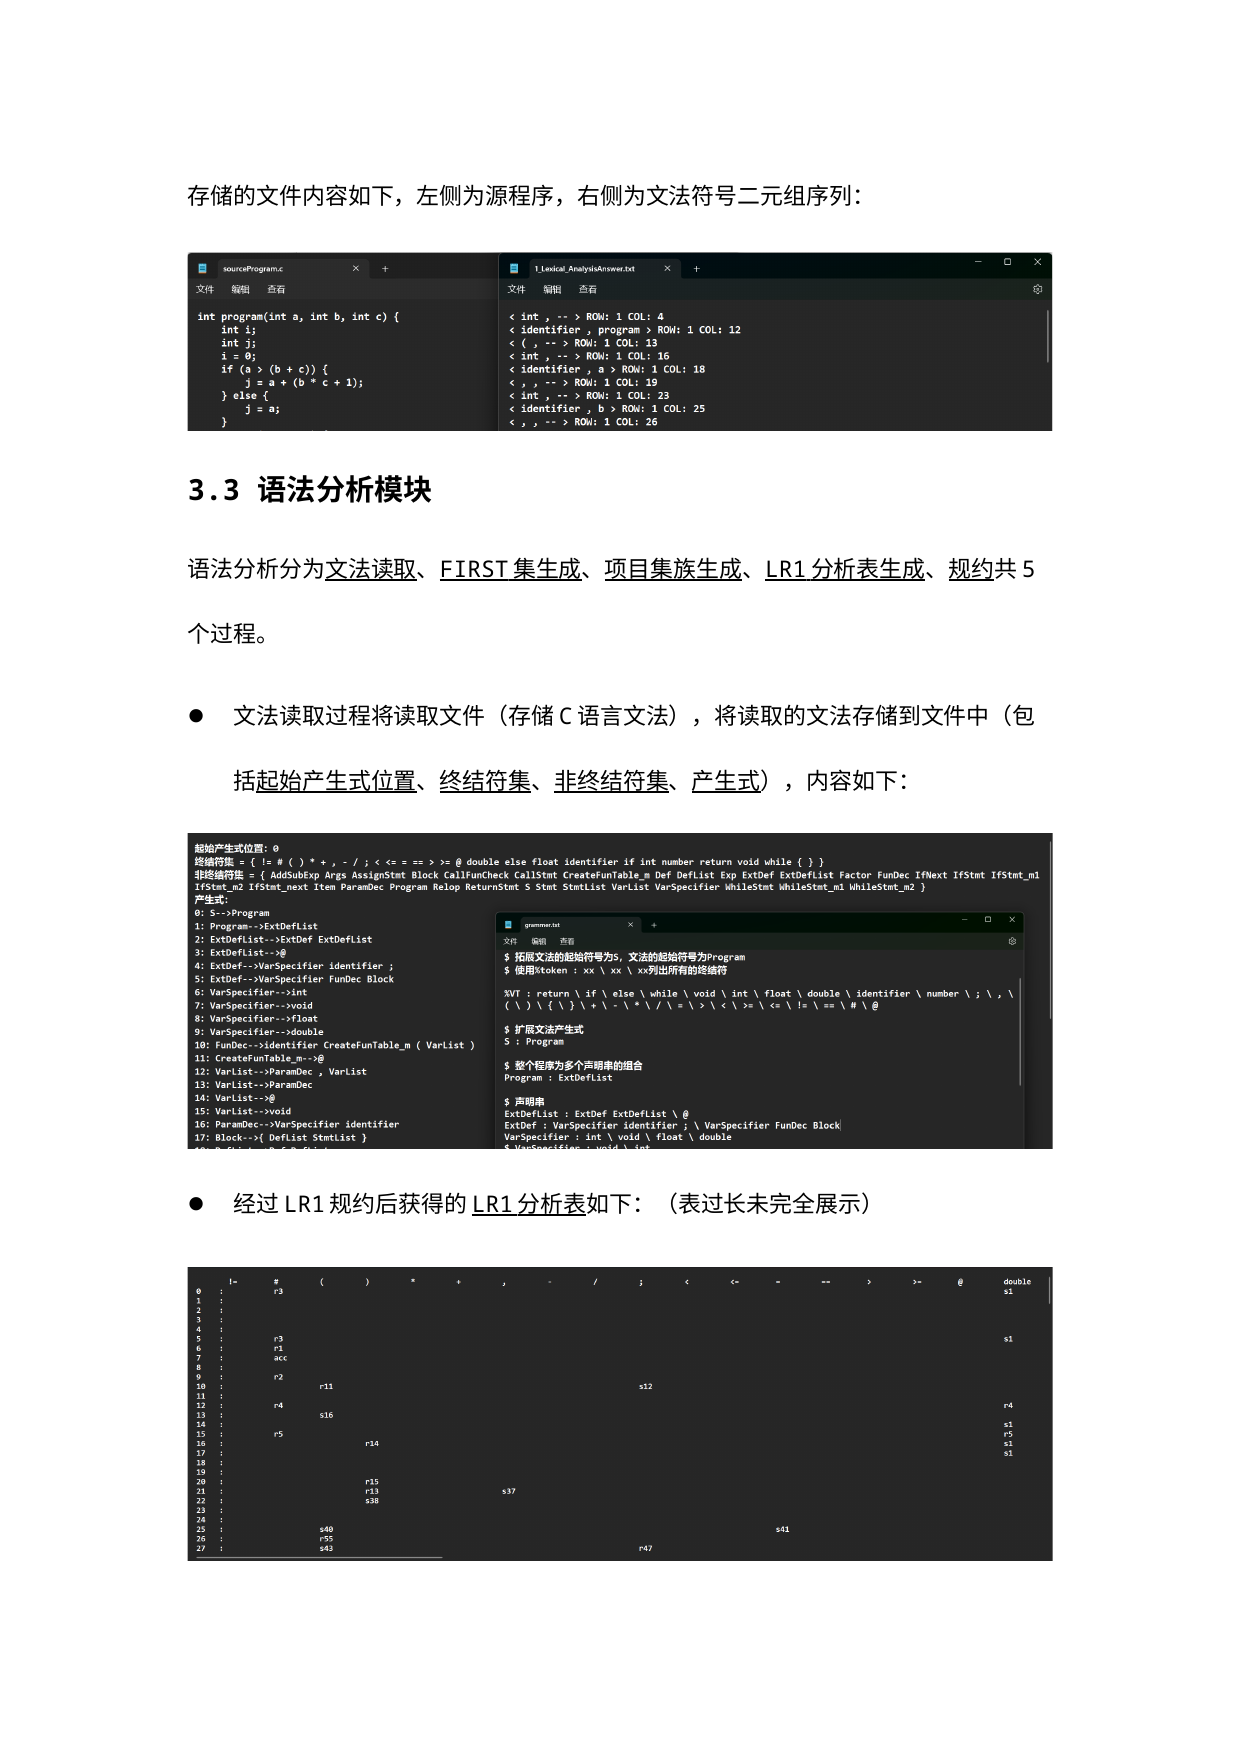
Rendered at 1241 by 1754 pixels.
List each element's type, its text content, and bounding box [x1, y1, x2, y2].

picture [187, 1267, 1053, 1561]
picture [187, 252, 1053, 431]
list 经过LR1规约后获得的LR1分析表如下：（表过长未完全展示） [187, 1170, 1053, 1235]
text 存储的文件内容如下，左侧为源程序，右侧为文法符号二元组序列： [187, 162, 1053, 227]
subtitle 3.3 语法分析模块 [187, 455, 1053, 520]
text 语法分析分为文法读取、FIRST集生成、项目集族生成、LR1分析表生成、规约共5个过程。 [187, 535, 1053, 665]
list 文法读取过程将读取文件（存储C语言文法），将读取的文法存储到文件中（包括起始产生式位置、终结符集、非终结符集、产生式），内容如下： [187, 682, 1053, 812]
picture [187, 833, 1053, 1149]
